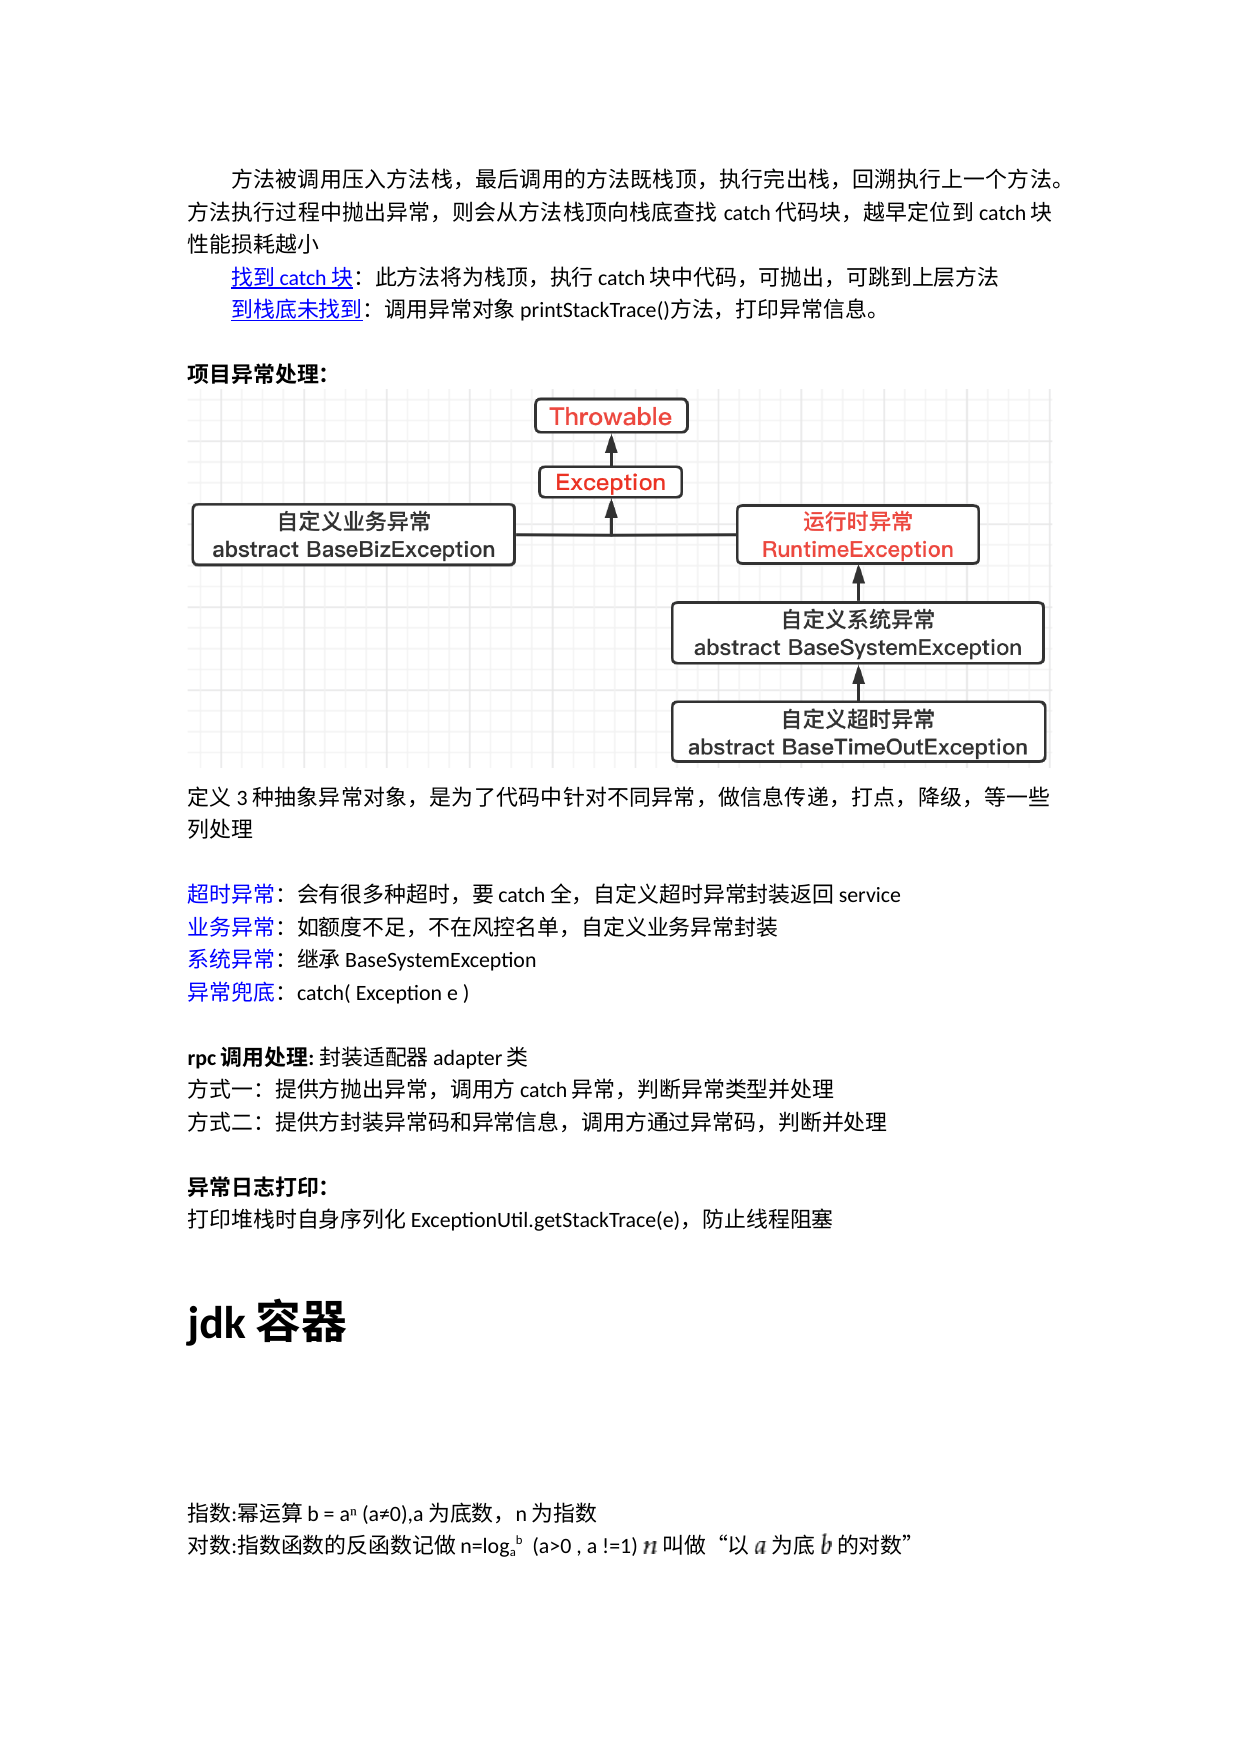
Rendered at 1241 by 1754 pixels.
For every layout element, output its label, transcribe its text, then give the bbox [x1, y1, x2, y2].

text 异常日志打印： [187, 1169, 1053, 1202]
text 方法被调用压入方法栈，最后调用的方法既栈顶，执行完出栈，回溯执行上一个方法。方法执行过程中抛出异常，则会从方法栈顶向栈底查找catch代码块，越早定位到catch块性能损耗越小 [187, 162, 1053, 259]
text 指数:幂运算b = aⁿ (a≠0),a为底数，n为指数 [187, 1495, 1053, 1528]
text 定义3种抽象异常对象，是为了代码中针对不同异常，做信息传递，打点，降级，等一些列处理 [187, 779, 1053, 844]
picture [642, 1541, 658, 1554]
picture [754, 1541, 767, 1554]
text 项目异常处理： [187, 357, 1053, 389]
text 异常兜底：catch( Exception e ) [187, 974, 1053, 1007]
subtitle jdk容器 [187, 1270, 1053, 1367]
text 业务异常：如额度不足，不在风控名单，自定义业务异常封装 [187, 909, 1053, 942]
picture [187, 389, 1053, 768]
text 超时异常：会有很多种超时，要catch全，自定义超时异常封装返回service [187, 877, 1053, 909]
text 找到catch块：此方法将为栈顶，执行catch块中代码，可抛出，可跳到上层方法 [187, 259, 1053, 292]
text 打印堆栈时自身序列化ExceptionUtil.getStackTrace(e)，防止线程阻塞 [187, 1202, 1053, 1234]
text 到栈底未找到：调用异常对象printStackTrace()方法，打印异常信息。 [187, 292, 1053, 324]
text 对数:指数函数的反函数记做n=logab (a>0 , a !=1) 叫做“以 为底 的对数” [187, 1528, 1053, 1560]
text 方式一：提供方抛出异常，调用方catch异常，判断异常类型并处理 [187, 1072, 1053, 1104]
text rpc调用处理: 封装适配器adapter类 [187, 1039, 1053, 1072]
picture [820, 1533, 832, 1554]
text 系统异常：继承BaseSystemException [187, 942, 1053, 974]
text 方式二：提供方封装异常码和异常信息，调用方通过异常码，判断并处理 [187, 1104, 1053, 1137]
